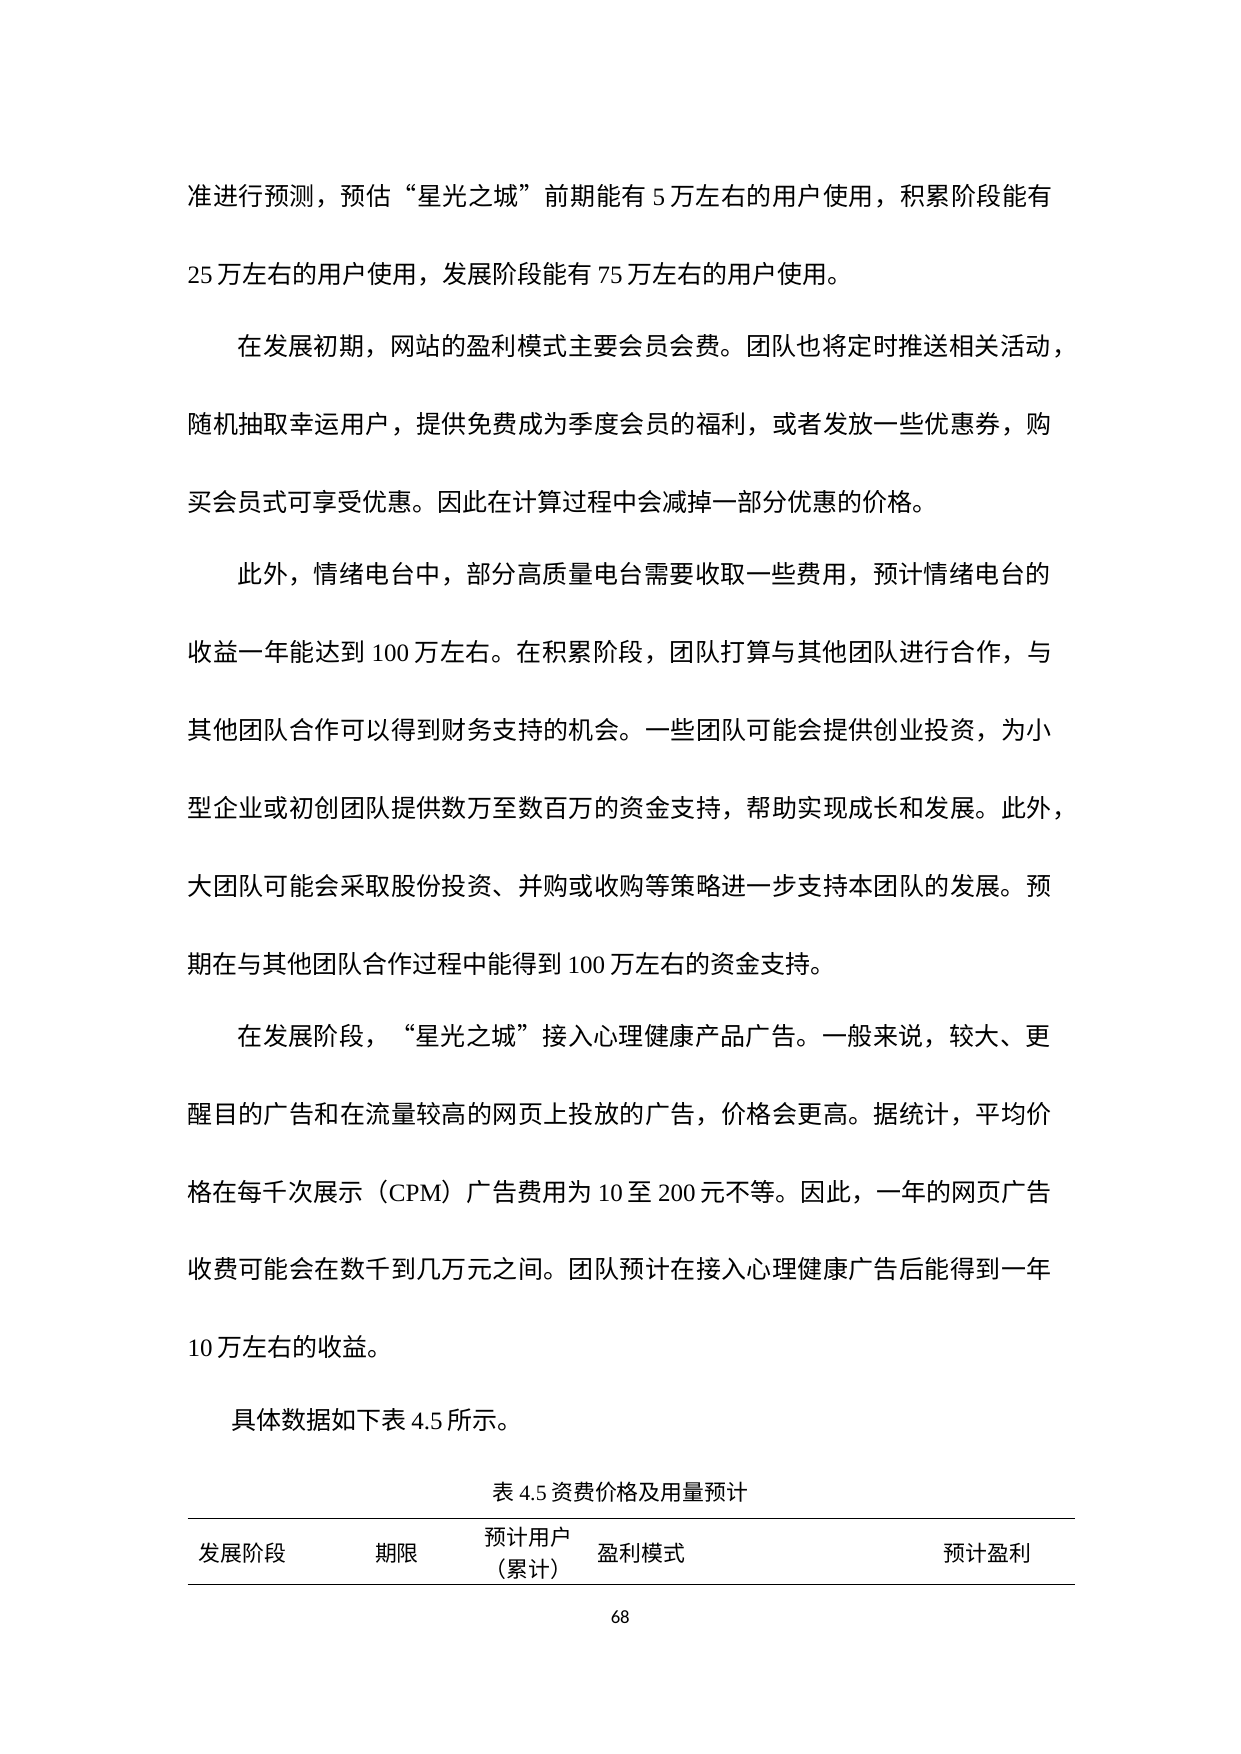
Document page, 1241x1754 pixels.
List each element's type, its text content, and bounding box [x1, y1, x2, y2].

table_header 预计用户（累计） [473, 1519, 586, 1584]
table_header 预计盈利 [933, 1519, 1075, 1584]
table_header 发展阶段 [188, 1519, 363, 1584]
text 表 4.5资费价格及用量预计 [187, 1474, 1053, 1507]
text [187, 162, 1053, 305]
text 在发展初期，网站的盈利模式主要会员会费。团队也将定时推送相关活动，随机抽取幸运用户，提供免费成为季度会员的福利，或者发放一些优惠券，购买会员式可享受优惠。因此在计算过程中会减掉一部分优惠的价格。 [187, 312, 1053, 533]
table_header 期限 [364, 1519, 473, 1584]
text 在发展阶段，“星光之城”接入心理健康产品广告。一般来说，较大、更醒目的广告和在流量较高的网页上投放的广告，价格会更高。据统计，平均价格在每千次展示（CPM）广告费用为10至200元不等。因此，一年的网页广告收费可能会在数千到几万元之间。团队预计在接入心理健康广告后能得到一年10万左右的收益。 [187, 1002, 1053, 1378]
text 此外，情绪电台中，部分高质量电台需要收取一些费用，预计情绪电台的收益一年能达到100万左右。在积累阶段，团队打算与其他团队进行合作，与其他团队合作可以得到财务支持的机会。一些团队可能会提供创业投资，为小型企业或初创团队提供数万至数百万的资金支持，帮助实现成长和发展。此外，大团队可能会采取股份投资、并购或收购等策略进一步支持本团队的发展。预期在与其他团队合作过程中能得到100万左右的资金支持。 [187, 540, 1053, 995]
table_header 盈利模式 [586, 1519, 932, 1584]
text 具体数据如下表4.5所示。 [187, 1386, 1053, 1451]
